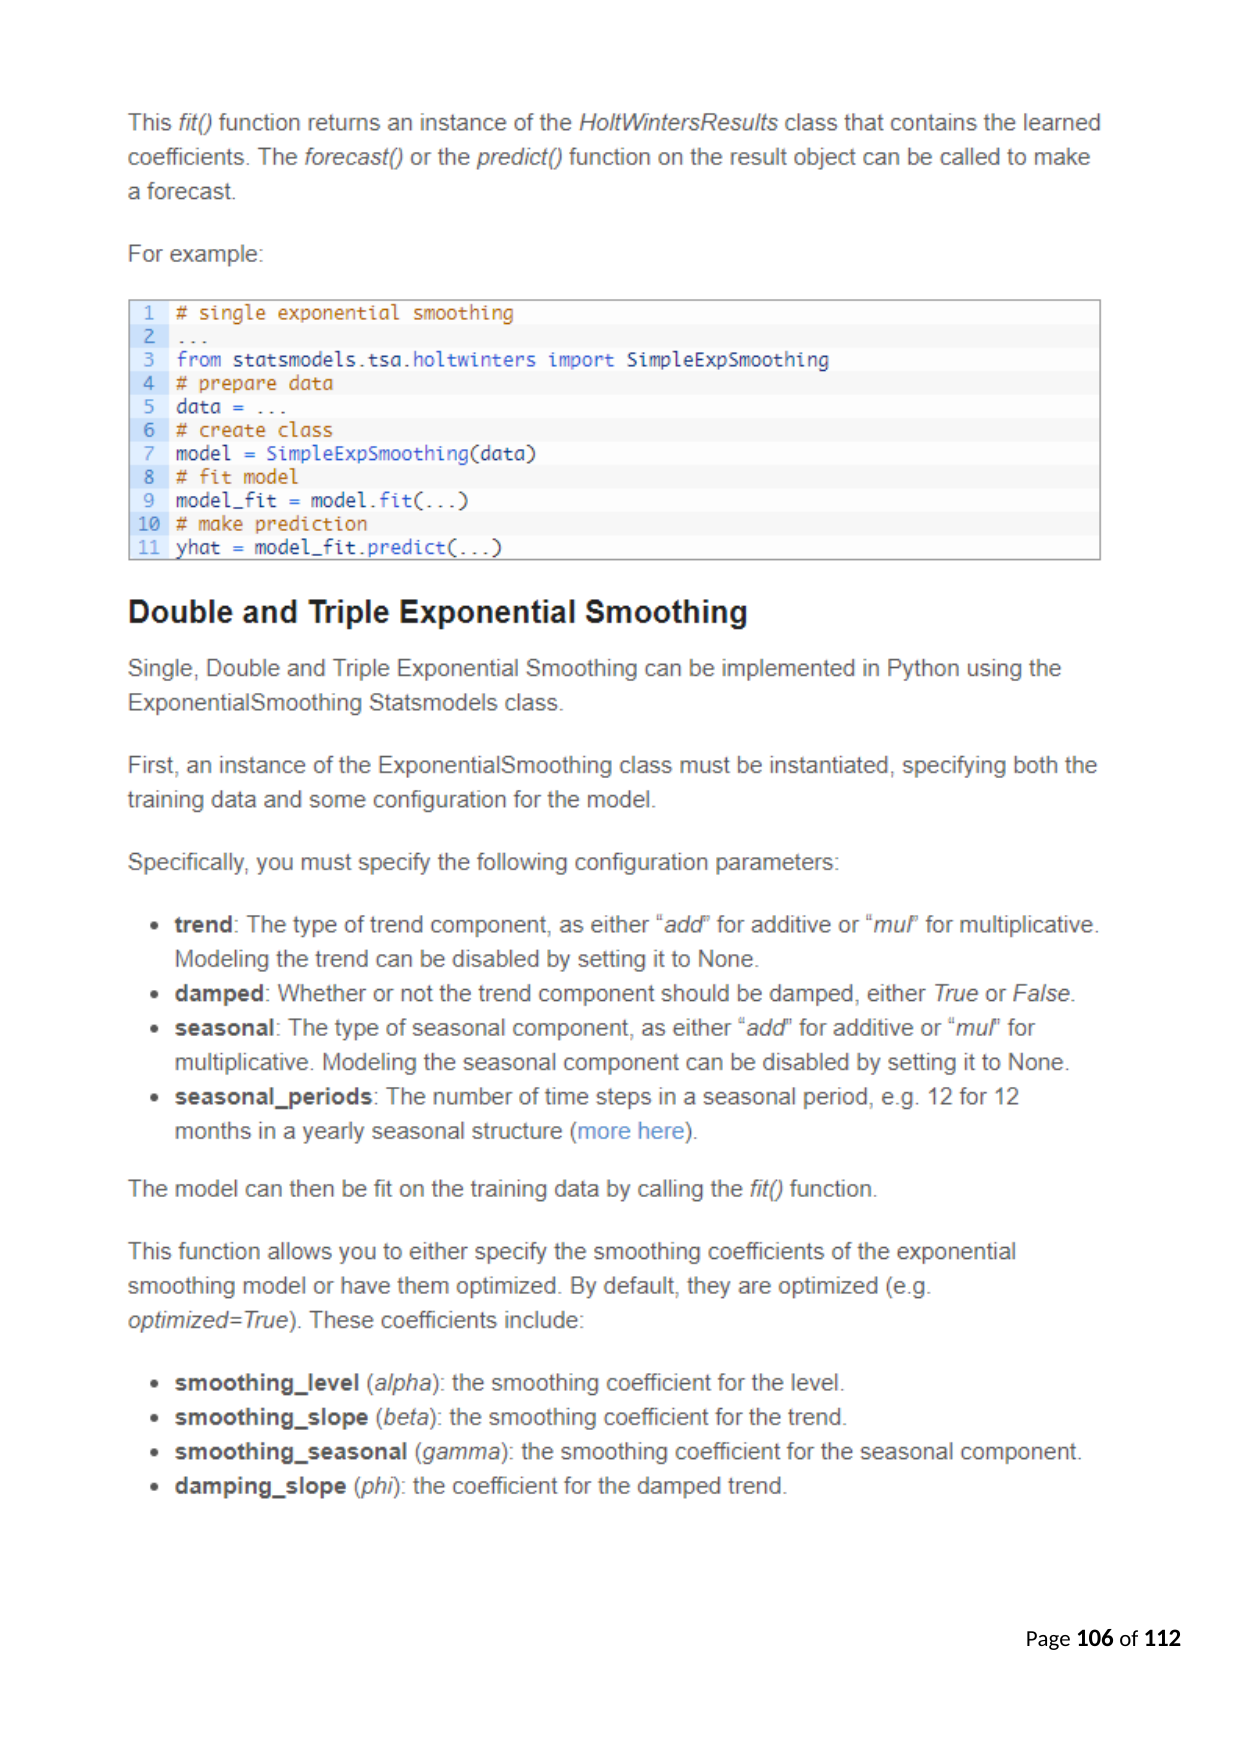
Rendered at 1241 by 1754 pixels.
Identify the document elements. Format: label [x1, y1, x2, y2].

picture [88, 101, 1145, 1530]
